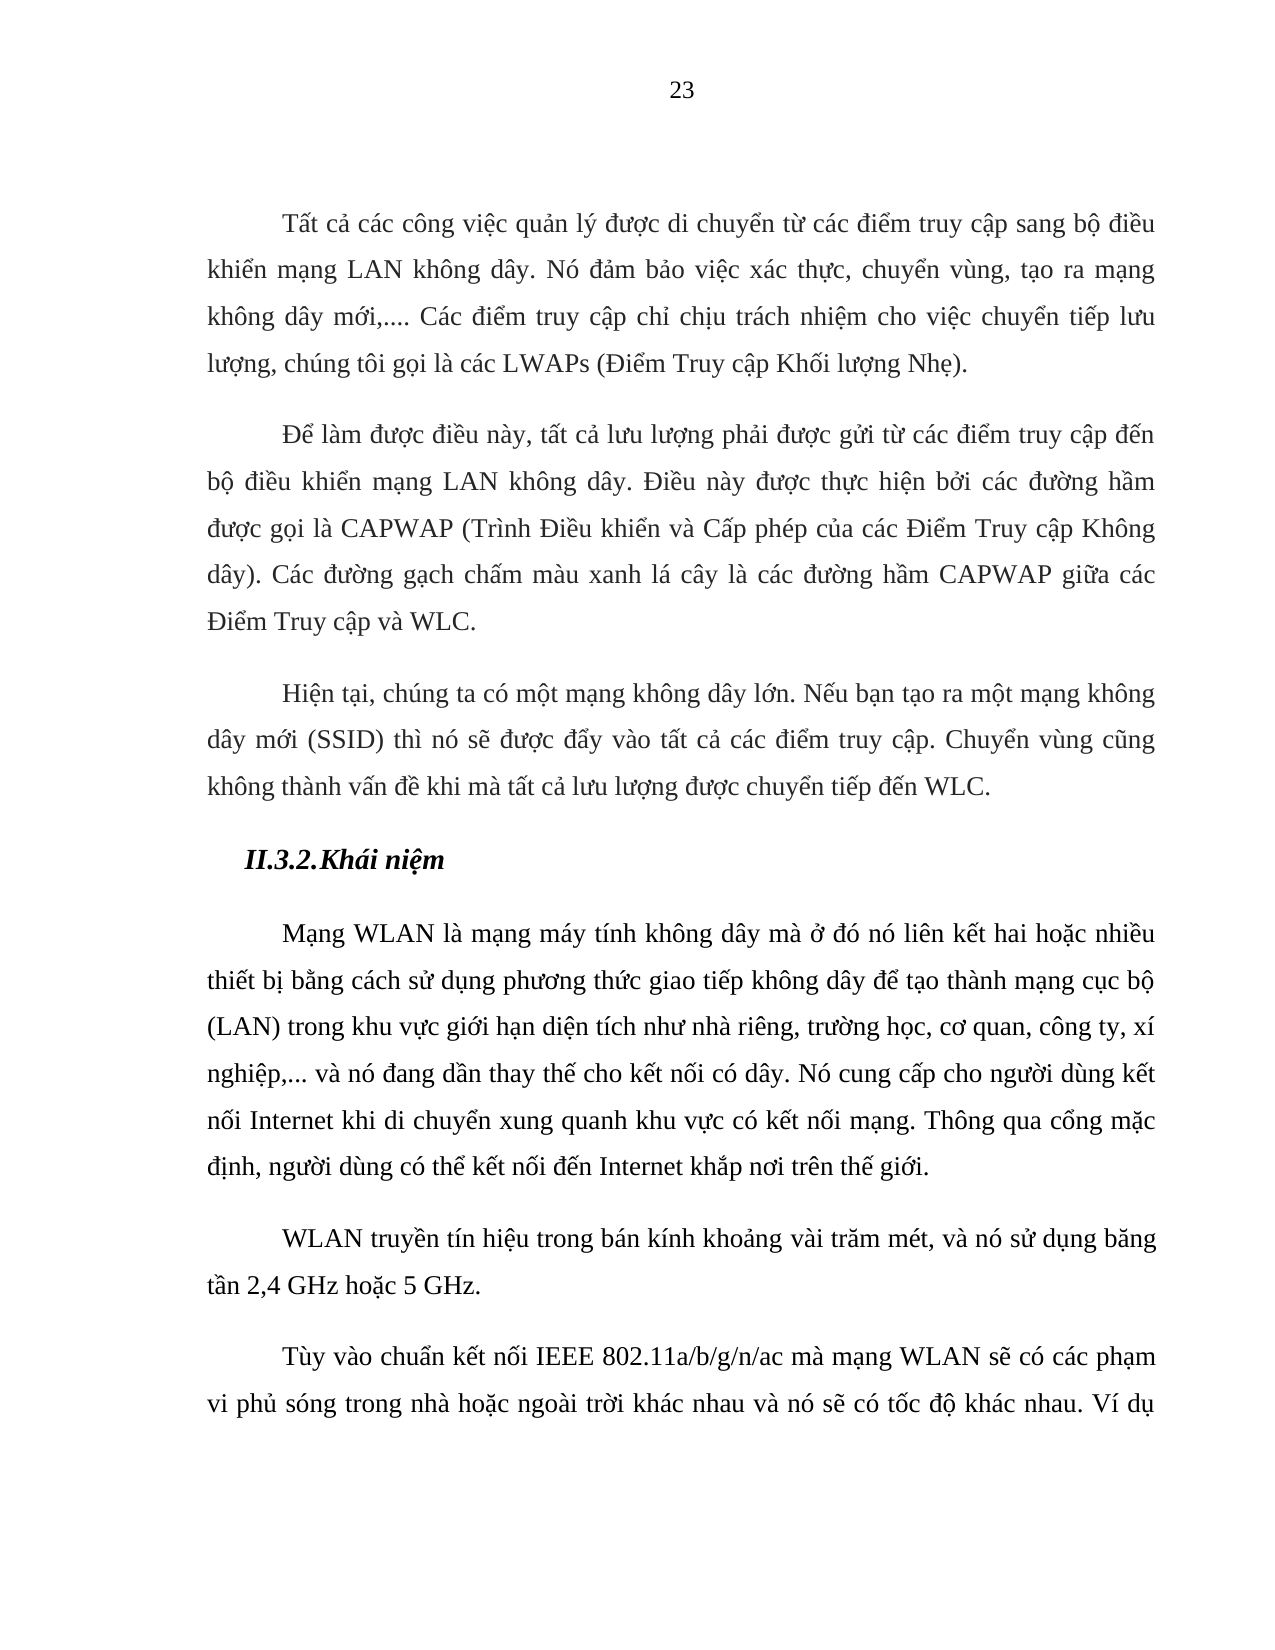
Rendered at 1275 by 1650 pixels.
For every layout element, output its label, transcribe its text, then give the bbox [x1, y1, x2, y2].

text Để làm được điều này, tất cả lưu lượng phải được gửi từ các điểm truy cập đến bộ điều khiển mạng LAN không dây. Điều này được thực hiện bởi các đường hầm được gọi là CAPWAP (Trình Điều khiển và Cấp phép của các Điểm Truy cập Không dây). Các đường gạch chấm màu xanh lá cây là các đường hầm CAPWAP giữa các Điểm Truy cập và WLC. [207, 418, 1157, 636]
text WLAN truyền tín hiệu trong bán kính khoảng vài trăm mét, và nó sử dụng băng tần 2,4 GHz hoặc 5 GHz. [207, 1222, 1157, 1300]
text Mạng WLAN là mạng máy tính không dây mà ở đó nó liên kết hai hoặc nhiều thiết bị bằng cách sử dụng phương thức giao tiếp không dây để tạo thành mạng cục bộ (LAN) trong khu vực giới hạn diện tích như nhà riêng, trường học, cơ quan, công ty, xí nghiệp,... và nó đang dần thay thế cho kết nối có dây. Nó cung cấp cho người dùng kết nối Internet khi di chuyển xung quanh khu vực có kết nối mạng. Thông qua cổng mặc định, người dùng có thể kết nối đến Internet khắp nơi trên thế giới. [207, 917, 1157, 1182]
text Hiện tại, chúng ta có một mạng không dây lớn. Nếu bạn tạo ra một mạng không dây mới (SSID) thì nó sẽ được đẩy vào tất cả các điểm truy cập. Chuyển vùng cũng không thành vấn đề khi mà tất cả lưu lượng được chuyển tiếp đến WLC. [207, 677, 1157, 801]
list Khái niệm [244, 842, 1157, 875]
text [207, 1340, 1157, 1418]
text Tất cả các công việc quản lý được di chuyển từ các điểm truy cập sang bộ điều khiển mạng LAN không dây. Nó đảm bảo việc xác thực, chuyển vùng, tạo ra mạng không dây mới,.... Các điểm truy cập chỉ chịu trách nhiệm cho việc chuyển tiếp lưu lượng, chúng tôi gọi là các LWAPs (Điểm Truy cập Khối lượng Nhẹ). [207, 207, 1157, 378]
